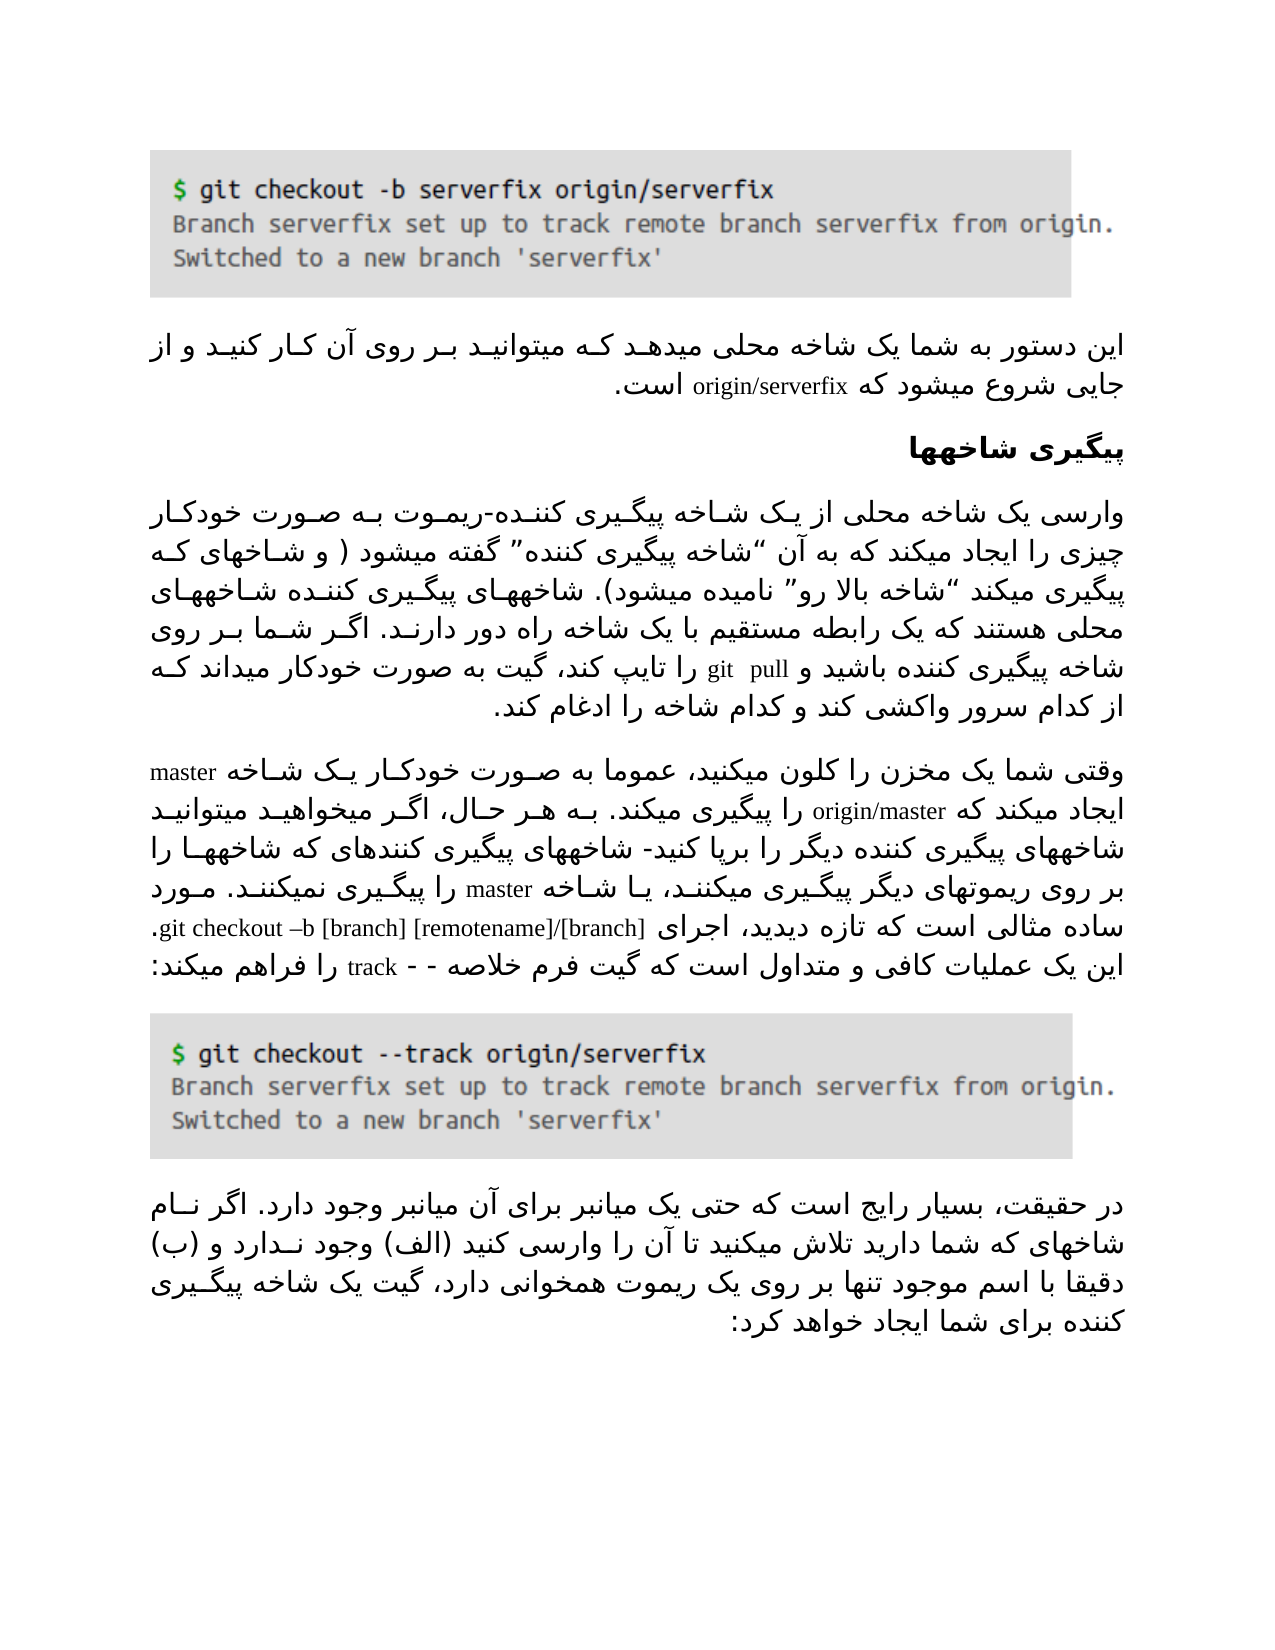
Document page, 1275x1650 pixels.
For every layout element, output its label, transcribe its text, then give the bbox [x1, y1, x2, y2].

text وقتی شما یک مخزن را کلون میکنید، عموما به صورت خودکار یک شاخه master ایجاد میکند که origin/master را پیگیری میکند. به هر حال، اگر میخواهید میتوانید شاخههای پیگیری کننده دیگر را برپا کنید- شاخههای پیگیری کنندهای که شاخهها را بر روی ریموتهای دیگر پیگیری میکنند، یا شاخه master را پیگیری نمیکنند. مورد ساده مثالی است که تازه دیدید، اجرای git checkout –b [branch] [remotename]/[branch]. این یک عملیات کافی و متداول است که گیت فرم خلاصه - - track را فراهم میکند: [150, 754, 1125, 982]
text این دستور به شما یک شاخه محلی میدهد که میتوانید بر روی آن کار کنید و از جایی شروع میشود که origin/serverfix است. [150, 328, 1125, 401]
text وارسی یک شاخه محلی از یک شاخه پیگیری کننده-ریموت به صورت خودکار چیزی را ایجاد میکند که به آن “شاخه پیگیری کننده” گفته میشود ( و شاخهای که پیگیری میکند “شاخه بالا رو” نامیده میشود). شاخههای پیگیری کننده شاخههای محلی هستند که یک رابطه مستقیم با یک شاخه راه دور دارند. اگر شما بر روی شاخه پیگیری کننده باشید و git pull را تایپ کند، گیت به صورت خودکار میداند که از کدام سرور واکشی کند و کدام شاخه را ادغام کند. [150, 495, 1125, 724]
text پیگیری شاخهها [150, 431, 1125, 465]
text در حقیقت، بسیار رایج است که حتی یک میانبر برای آن میانبر وجود دارد. اگر نام شاخهای که شما دارید تلاش میکنید تا آن را وارسی کنید (الف) وجود ندارد و (ب) دقیقا با اسم موجود تنها بر روی یک ریموت همخوانی دارد، گیت یک شاخه پیگیری کننده برای شما ایجاد خواهد کرد: [150, 1187, 1125, 1338]
